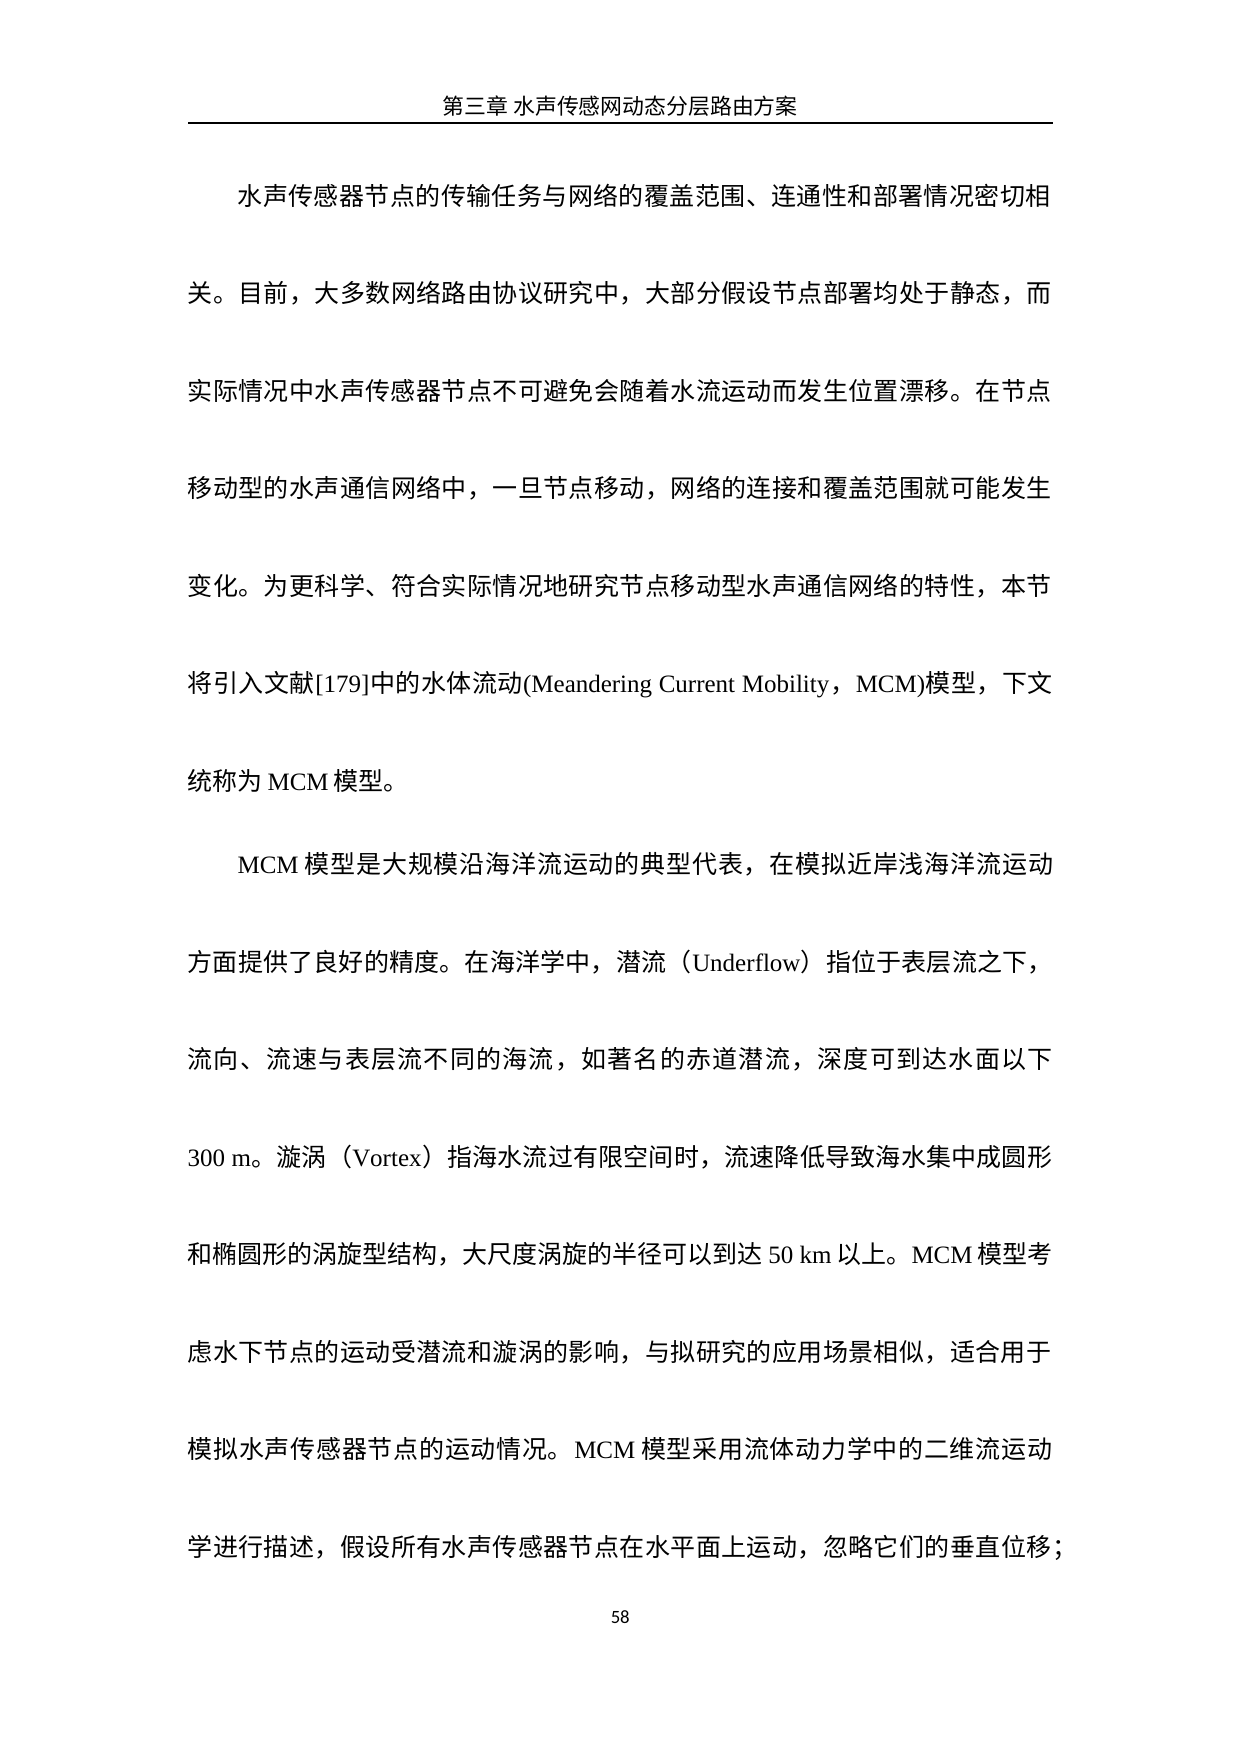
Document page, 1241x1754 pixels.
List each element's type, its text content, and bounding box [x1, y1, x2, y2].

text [187, 830, 1053, 1578]
text 水声传感器节点的传输任务与网络的覆盖范围、连通性和部署情况密切相关。目前，大多数网络路由协议研究中，大部分假设节点部署均处于静态，而实际情况中水声传感器节点不可避免会随着水流运动而发生位置漂移。在节点移动型的水声通信网络中，一旦节点移动，网络的连接和覆盖范围就可能发生变化。为更科学、符合实际情况地研究节点移动型水声通信网络的特性，本节将引入文献[135]中的水体流动(Meandering Current Mobility，MCM)模型，下文统称为MCM模型。 [187, 162, 1053, 812]
